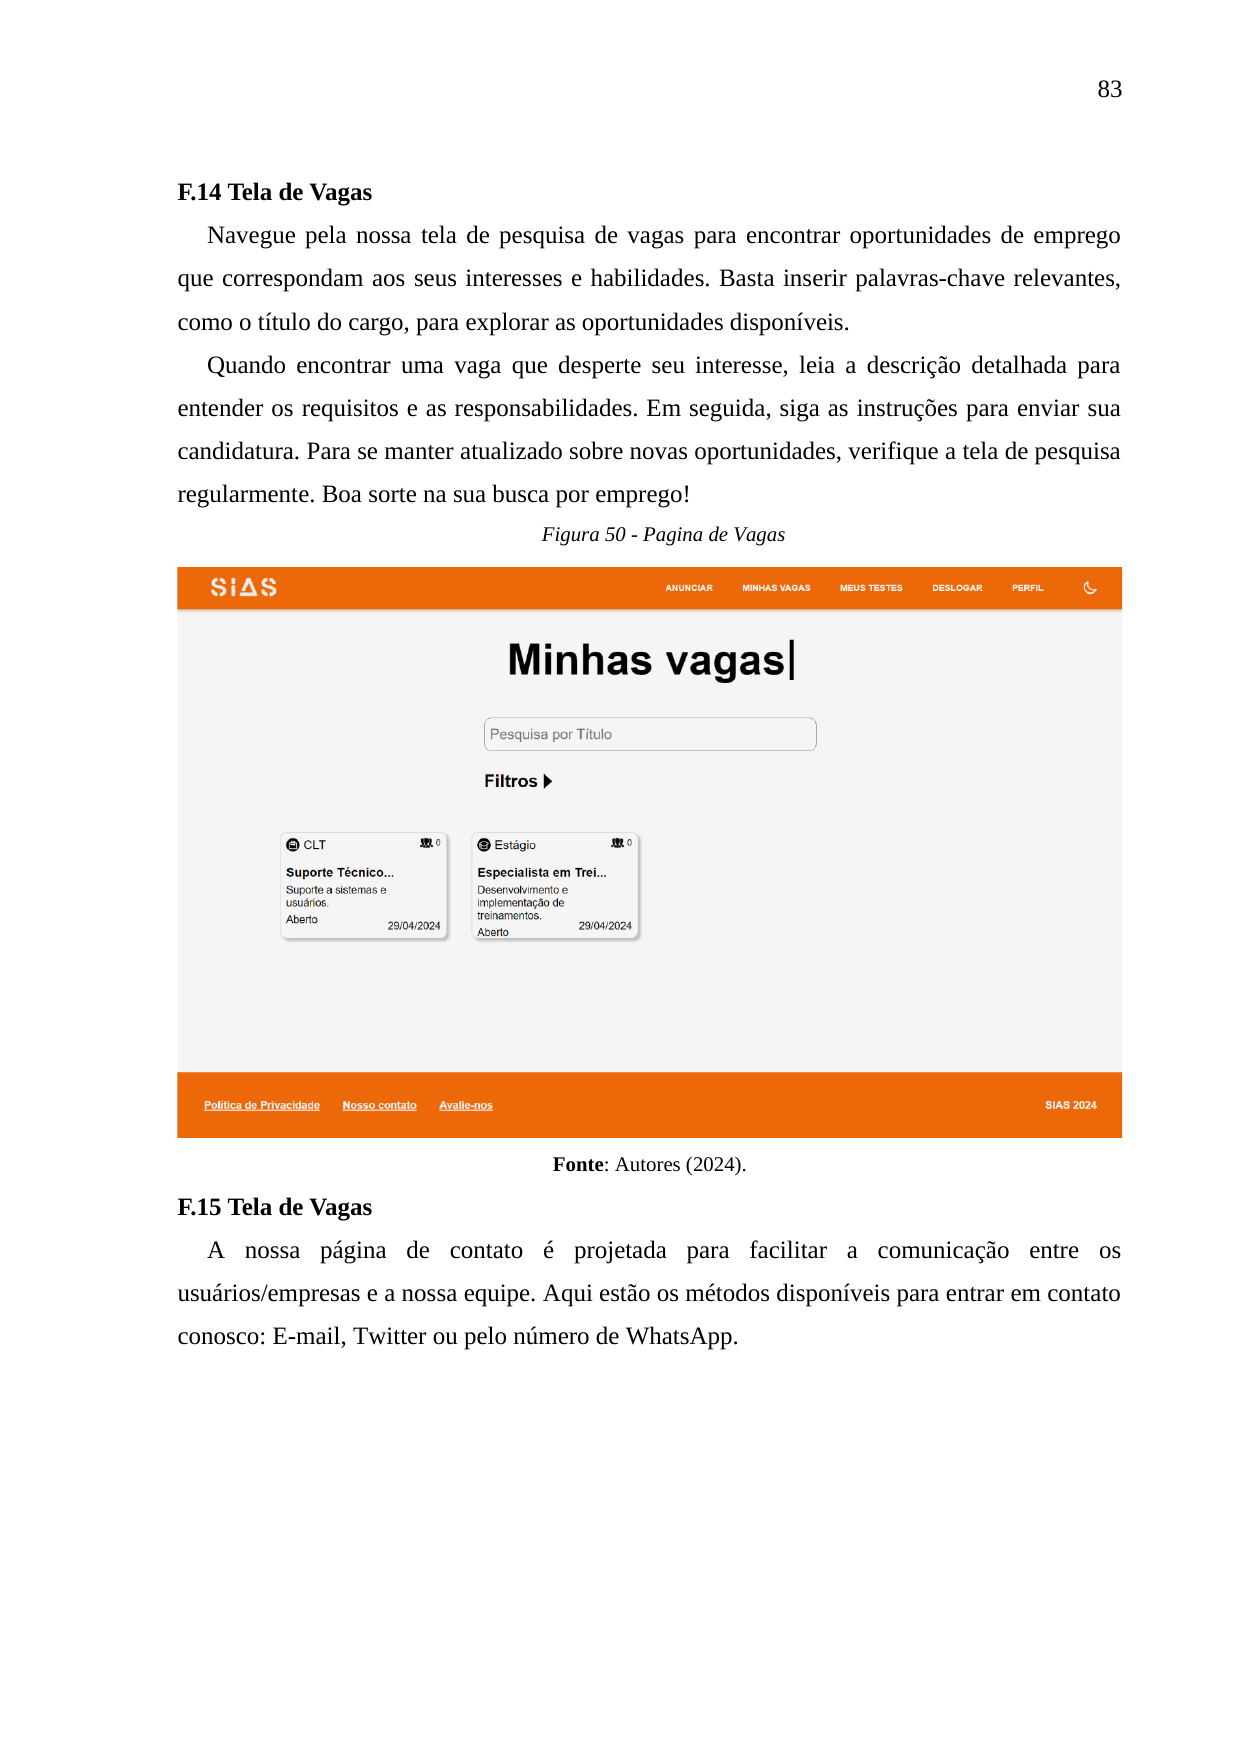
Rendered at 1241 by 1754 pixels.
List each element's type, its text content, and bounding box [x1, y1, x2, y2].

text Figura 50 - Pagina de Vagas [177, 522, 1122, 546]
text Fonte: Autores (2024). [177, 1152, 1122, 1176]
text Quando encontrar uma vaga que desperte seu interesse, leia a descrição detalhada para entender os requisitos e as responsabilidades. Em seguida, siga as instruções para enviar sua candidatura. Para se manter atualizado sobre novas oportunidades, verifique a tela de pesquisa regularmente. Boa sorte na sua busca por emprego! [177, 350, 1122, 508]
subtitle F.15 Tela de Vagas [177, 1192, 1122, 1221]
text A nossa página de contato é projetada para facilitar a comunicação entre os usuários/empresas e a nossa equipe. Aqui estão os métodos disponíveis para entrar em contato conosco: E-mail, Twitter ou pelo número de WhatsApp. [177, 1235, 1122, 1350]
text Navegue pela nossa tela de pesquisa de vagas para encontrar oportunidades de emprego que correspondam aos seus interesses e habilidades. Basta inserir palavras-chave relevantes, como o título do cargo, para explorar as oportunidades disponíveis. [177, 220, 1122, 335]
subtitle F.14 Tela de Vagas [177, 177, 1122, 206]
picture [177, 567, 1123, 1138]
